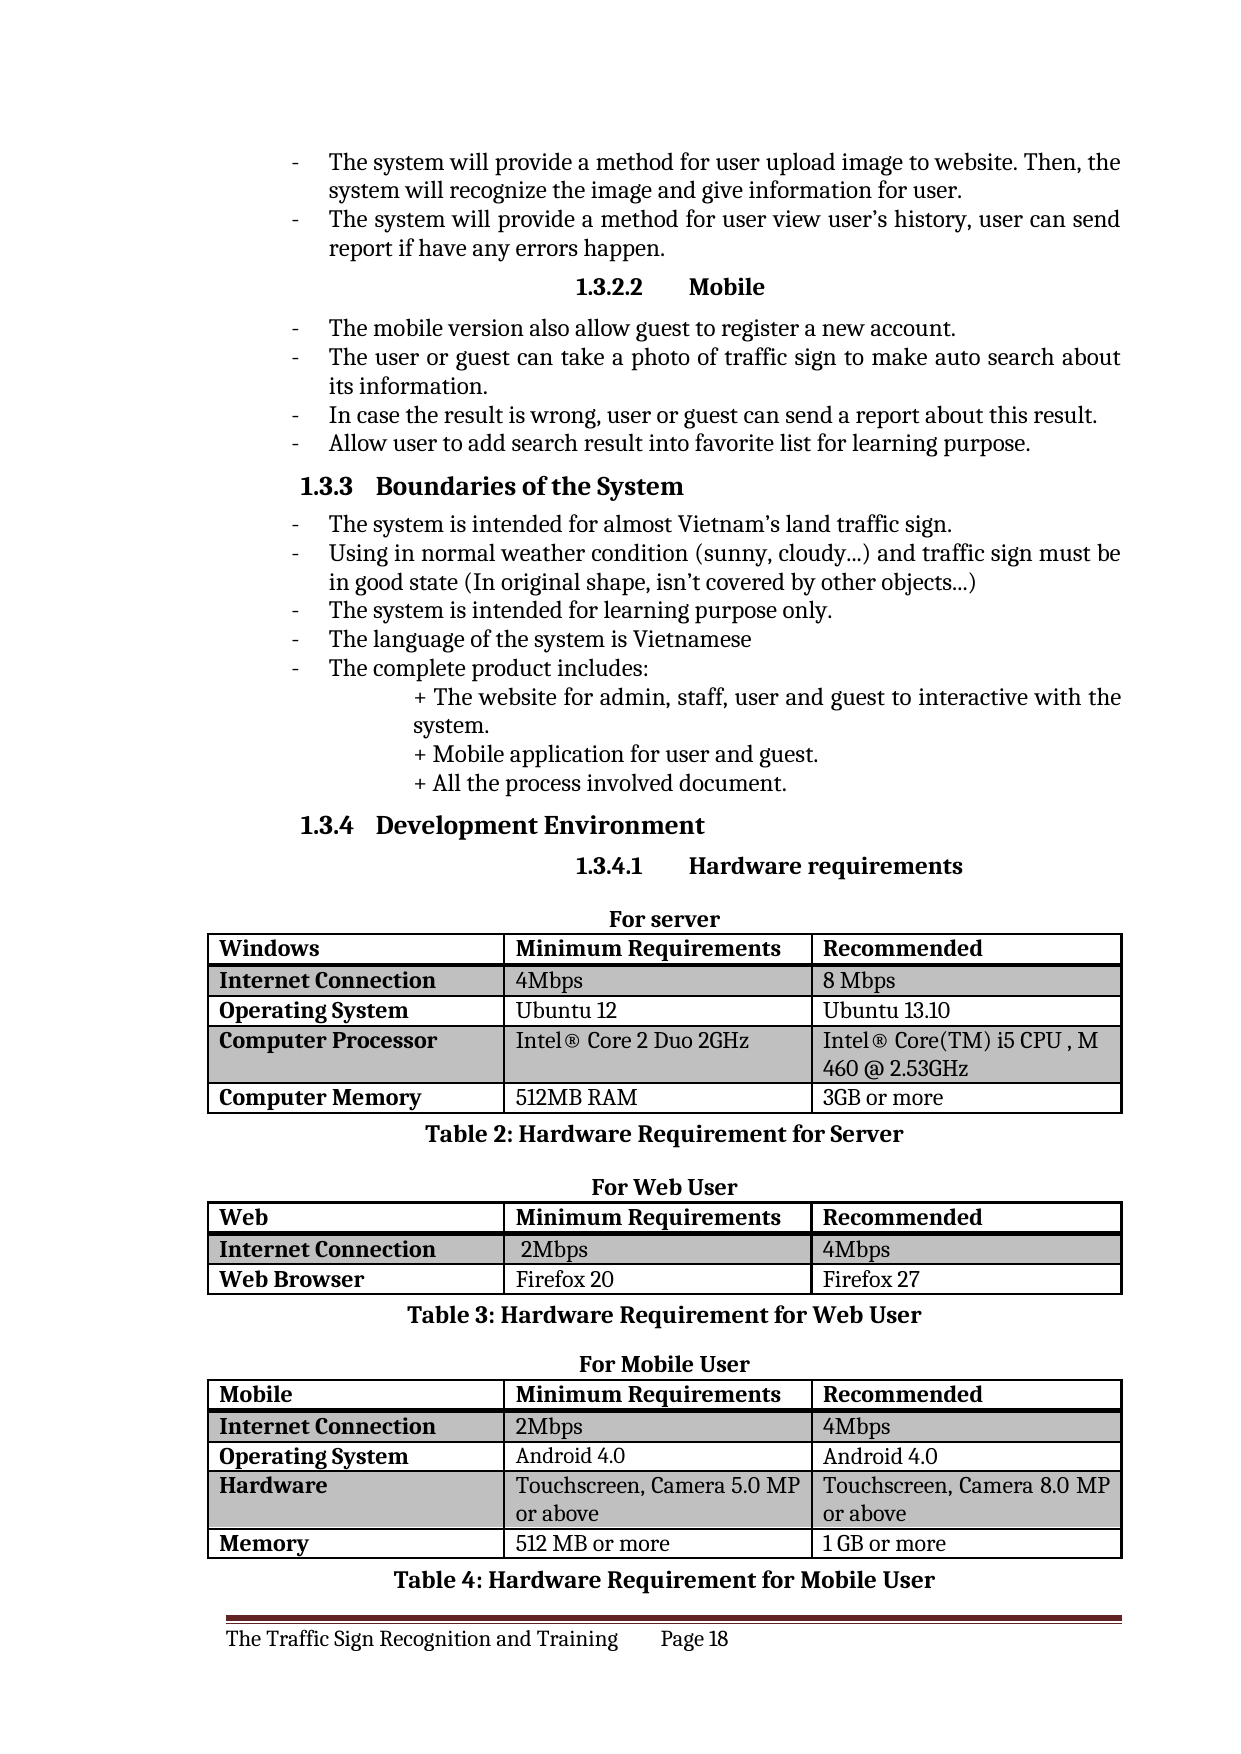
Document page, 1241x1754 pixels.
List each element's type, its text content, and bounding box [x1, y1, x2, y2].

table_cell 1 GB or more [813, 1530, 1120, 1557]
text For Mobile User [207, 1351, 1122, 1378]
list The complete product includes: [291, 654, 1122, 683]
text Table 2: Hardware Requirement for Server [207, 1120, 1122, 1149]
list The system is intended for learning purpose only. [291, 596, 1122, 625]
table_cell 4Mbps [505, 967, 811, 995]
table_cell Touchscreen, Camera 8.0 MP or above [813, 1472, 1120, 1527]
text + Mobile application for user and guest. [413, 740, 1122, 769]
text For server [207, 905, 1122, 933]
text + All the process involved document. [413, 769, 1122, 798]
table_cell 4Mbps [813, 1413, 1120, 1441]
table_header Minimum Requirements [505, 935, 811, 963]
table_cell Ubuntu 12 [505, 997, 811, 1025]
table_cell Web Browser [209, 1265, 503, 1293]
table_header Minimum Requirements [505, 1204, 810, 1231]
list The system is intended for almost Vietnam’s land traffic sign. [291, 510, 1122, 539]
table_cell Touchscreen, Camera 5.0 MP or above [505, 1472, 811, 1527]
table_cell 4Mbps [813, 1236, 1120, 1263]
subtitle Boundaries of the System [301, 471, 1122, 502]
table_cell Intel® Core(TM) i5 CPU , M 460 @ 2.53GHz [813, 1027, 1120, 1082]
list In case the result is wrong, user or guest can send a report about this result. [291, 401, 1122, 429]
table_cell Memory [209, 1530, 503, 1557]
text For Web User [207, 1174, 1122, 1201]
table_cell Firefox 27 [813, 1265, 1120, 1293]
table_header Recommended [813, 1381, 1120, 1408]
table_cell 2Mbps [505, 1413, 811, 1441]
table_cell Firefox 20 [505, 1265, 810, 1293]
table_cell 512MB RAM [505, 1084, 811, 1112]
table_cell Android 4.0 [813, 1443, 1120, 1470]
table_header Mobile [209, 1381, 503, 1408]
table_cell 8 Mbps [813, 967, 1120, 995]
table_header Recommended [813, 935, 1120, 963]
table_cell Intel® Core 2 Duo 2GHz [505, 1027, 811, 1082]
table_cell Android 4.0 [505, 1443, 811, 1470]
table_header Windows [209, 935, 503, 963]
table_header Web [209, 1204, 503, 1231]
table_cell 3GB or more [813, 1084, 1120, 1112]
table_cell Operating System [209, 997, 503, 1025]
subtitle Hardware requirements [576, 852, 1122, 880]
table_cell 2Mbps [505, 1236, 810, 1263]
table_cell 512 MB or more [505, 1530, 811, 1557]
list The mobile version also allow guest to register a new account. [291, 314, 1122, 343]
table_cell Internet Connection [209, 1236, 503, 1263]
subtitle Development Environment [301, 810, 1122, 841]
table_header Minimum Requirements [505, 1381, 811, 1408]
list Using in normal weather condition (sunny, cloudy...) and traffic sign must be in good state (In original shape, isn’t covered by other objects...) [291, 539, 1122, 596]
list The user or guest can take a photo of traffic sign to make auto search about its information. [291, 343, 1122, 401]
table_cell Hardware [209, 1472, 503, 1527]
subtitle Mobile [576, 273, 1122, 302]
table_cell Computer Memory [209, 1084, 503, 1112]
table_cell Internet Connection [209, 1413, 503, 1441]
table_cell Computer Processor [209, 1027, 503, 1082]
text Table 3: Hardware Requirement for Web User [207, 1301, 1122, 1330]
text + The website for admin, staff, user and guest to interactive with the system. [413, 683, 1122, 740]
list The system will provide a method for user upload image to website. Then, the system will recognize the image and give information for user. [291, 148, 1122, 205]
list The language of the system is Vietnamese [291, 625, 1122, 654]
list Allow user to add search result into favorite list for learning purpose. [291, 429, 1122, 458]
table_cell Operating System [209, 1443, 503, 1470]
table_cell Internet Connection [209, 967, 503, 995]
list The system will provide a method for user view user’s history, user can send report if have any errors happen. [291, 205, 1122, 263]
table_cell Ubuntu 13.10 [813, 997, 1120, 1025]
text Table 4: Hardware Requirement for Mobile User [207, 1566, 1122, 1594]
table_header Recommended [813, 1204, 1120, 1231]
